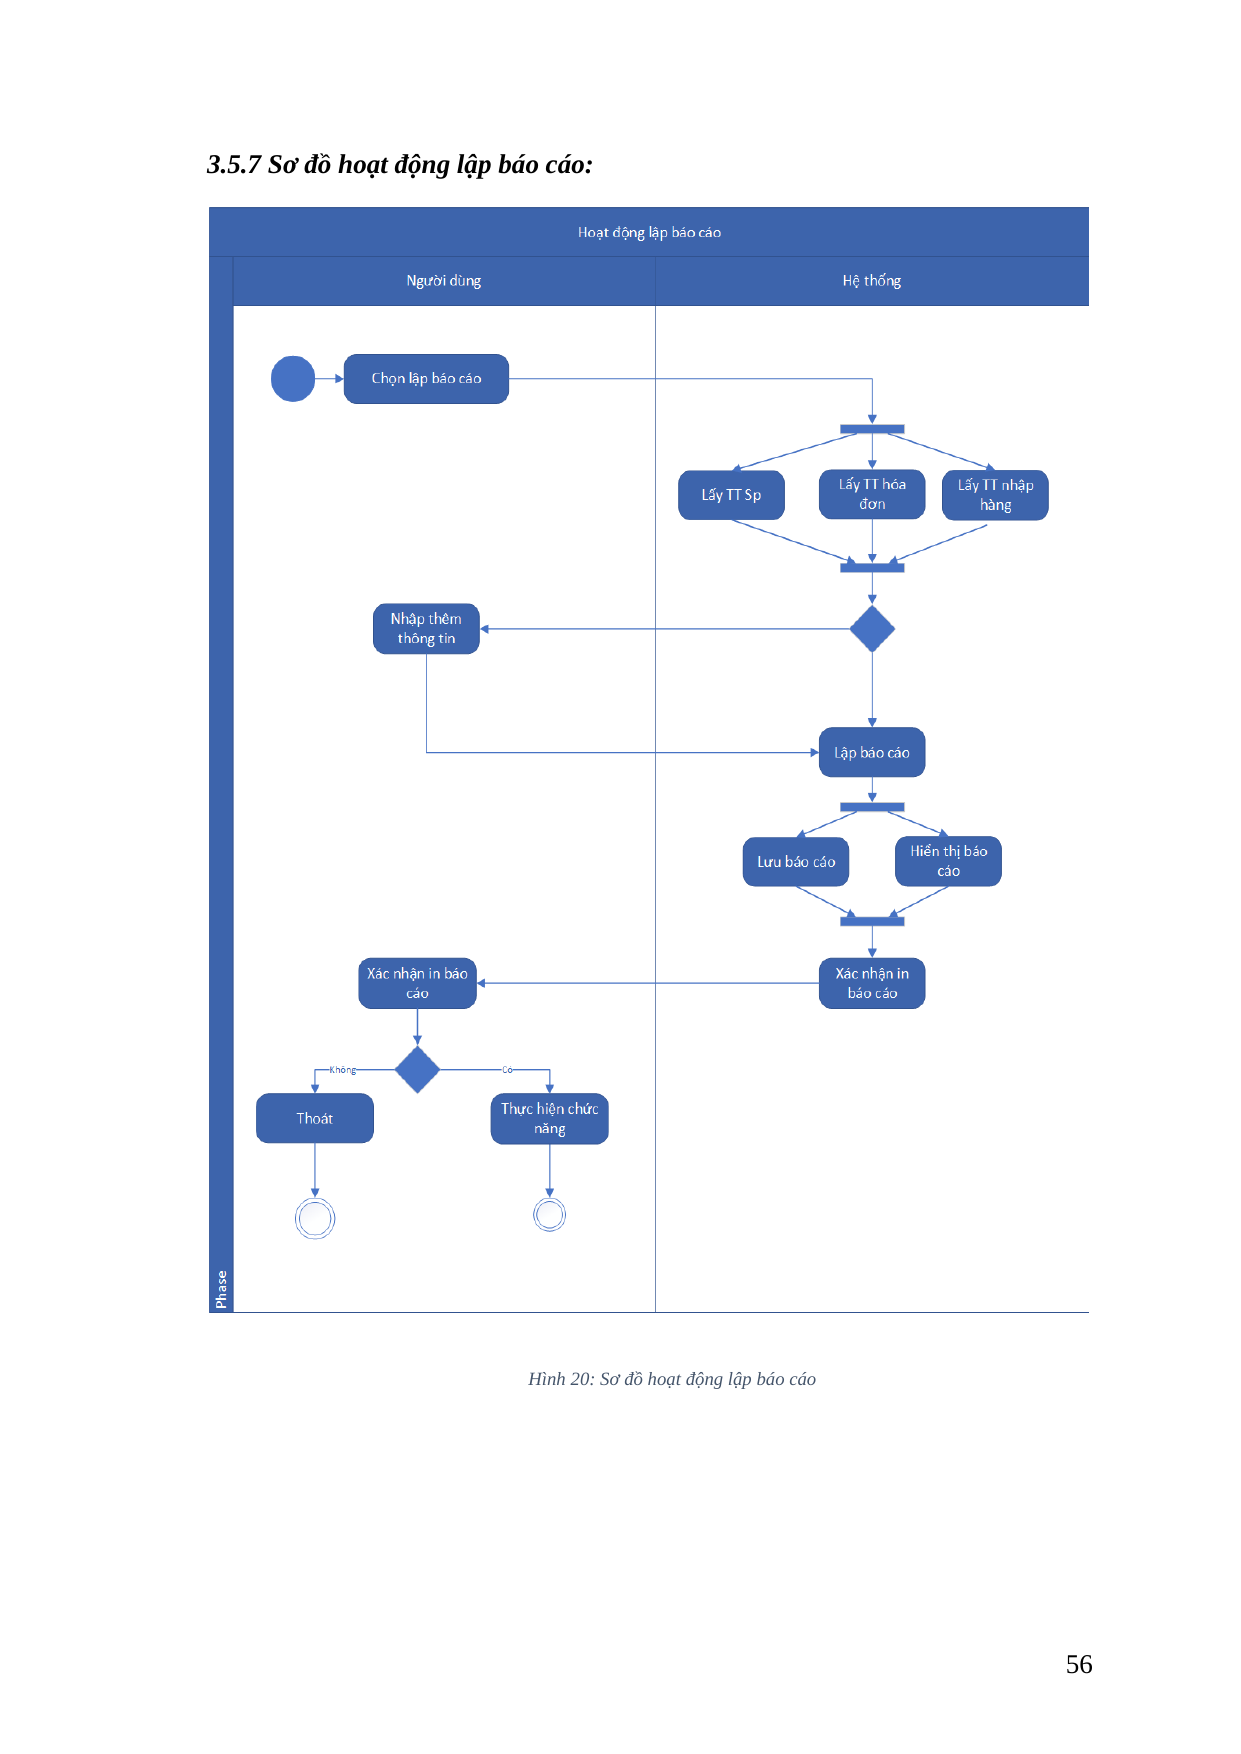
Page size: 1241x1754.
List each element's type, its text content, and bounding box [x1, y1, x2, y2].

picture [206, 206, 1089, 1318]
subtitle 3.5.7 Sơ đồ hoạt động lập báo cáo: [207, 148, 1092, 179]
